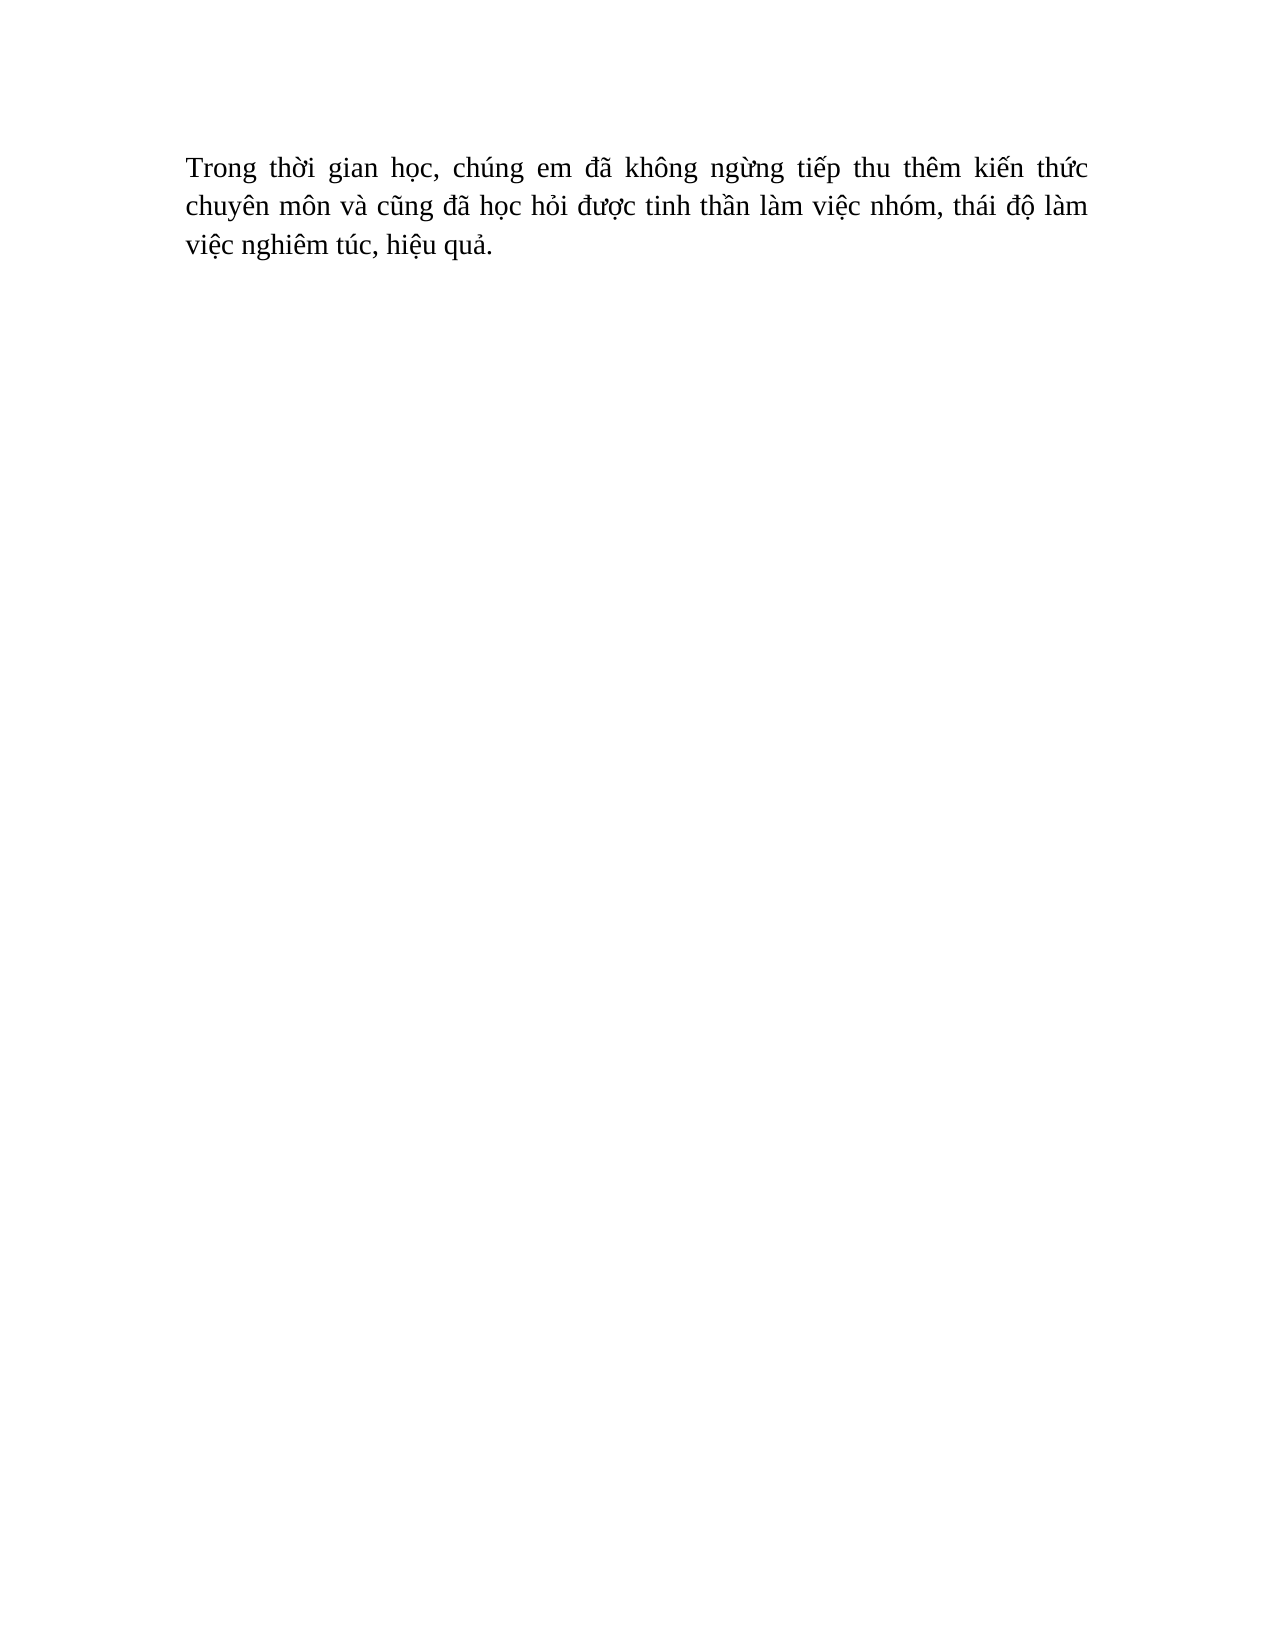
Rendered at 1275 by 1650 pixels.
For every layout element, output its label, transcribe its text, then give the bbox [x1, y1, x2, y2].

text Trong thời gian học, chúng em đã không ngừng tiếp thu thêm kiến thức chuyên môn và cũng đã học hỏi được tinh thần làm việc nhóm, thái độ làm việc nghiêm túc, hiệu quả. [185, 150, 1089, 261]
